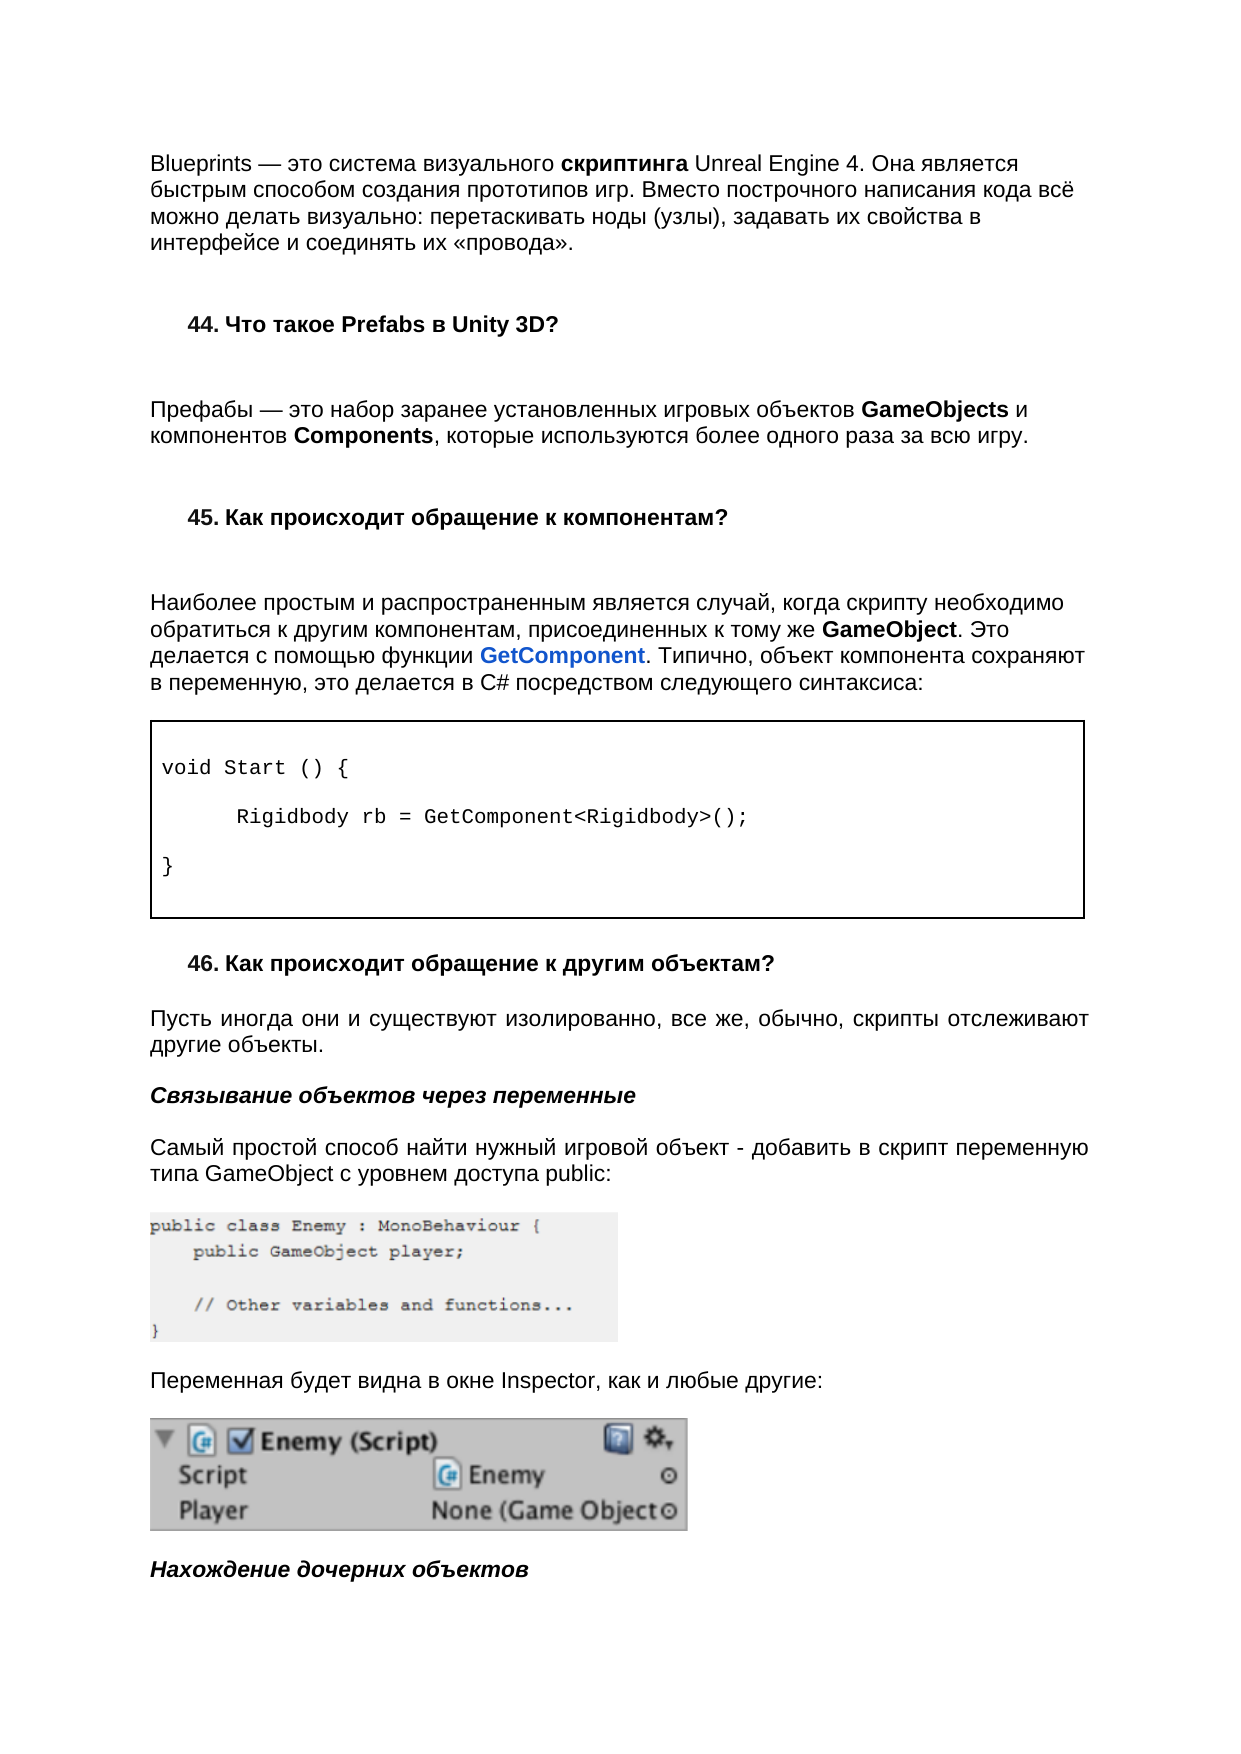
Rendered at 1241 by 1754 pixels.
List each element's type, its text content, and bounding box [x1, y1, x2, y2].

text Префабы — это набор заранее установленных игровых объектов GameObjects и компонентов Components, которые используются более одного раза за всю игру. [150, 396, 1090, 449]
text Наиболее простым и распространенным является случай, когда скрипту необходимо обратиться к другим компонентам, присоединенных к тому же GameObject. Это делается с помощью функции GetComponent. Типично, объект компонента сохраняют в переменную, это делается в C# посредством следующего синтаксиса: [150, 589, 1090, 695]
list Что такое Prefabs в Unity 3D? [187, 311, 1090, 367]
text Связывание объектов через переменные [150, 1082, 1090, 1109]
list Как происходит обращение к компонентам? [187, 504, 1090, 561]
text Нахождение дочерних объектов [150, 1556, 1090, 1582]
table_header void Start () { Rigidbody rb = GetComponent<Rigidbody>(); } [152, 722, 1083, 917]
picture [150, 1418, 688, 1531]
text Самый простой способ найти нужный игровой объект - добавить в скрипт переменную типа GameObject с уровнем доступа public: [150, 1134, 1090, 1186]
text Пусть иногда они и существуют изолированно, все же, обычно, скрипты отслеживают другие объекты. [150, 1005, 1090, 1057]
text Переменная будет видна в окне Inspector, как и любые другие: [150, 1367, 1090, 1393]
list Как происходит обращение к другим объектам? [187, 949, 1090, 976]
picture [150, 1211, 618, 1342]
